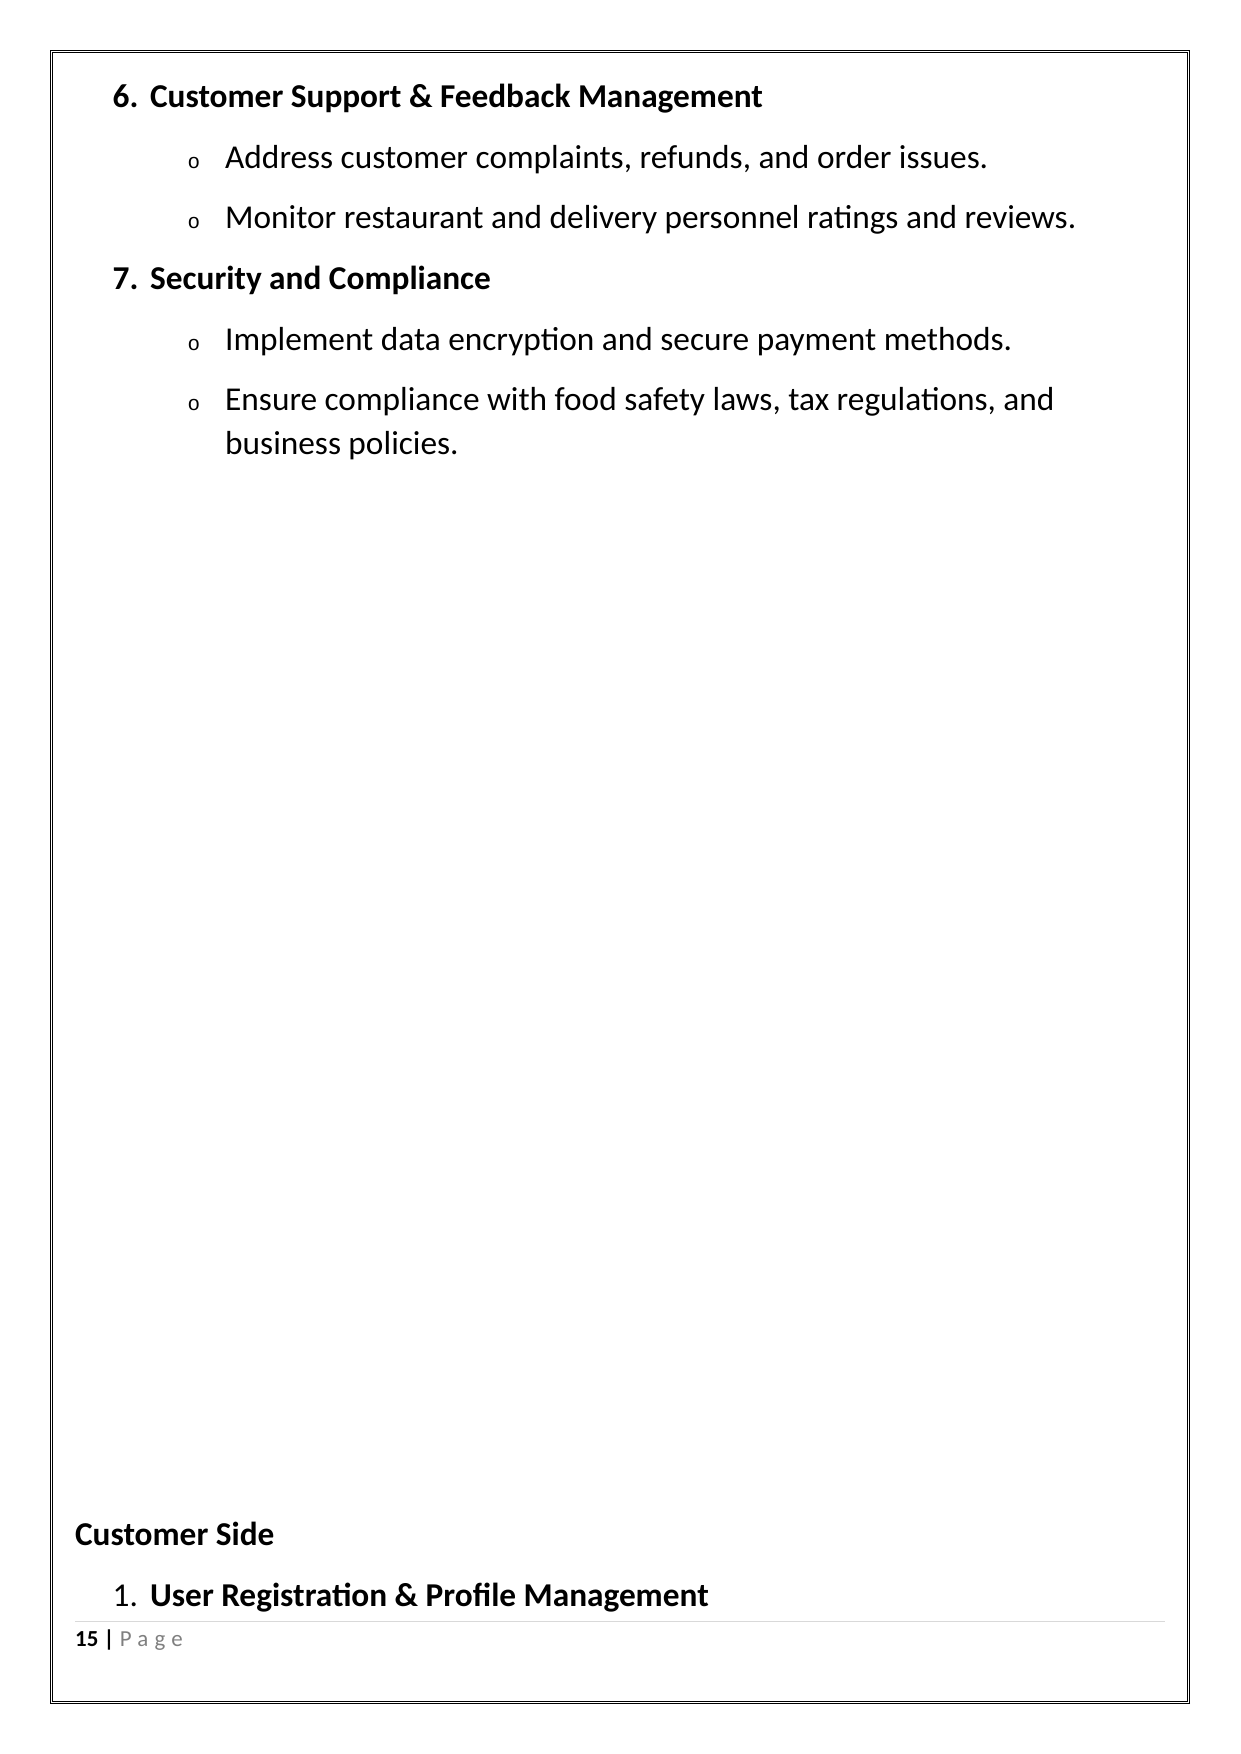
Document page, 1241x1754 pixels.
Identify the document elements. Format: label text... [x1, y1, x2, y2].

list Monitor restaurant and delivery personnel ratings and reviews. [187, 196, 1165, 237]
text Customer Side [75, 1513, 1165, 1554]
list Ensure compliance with food safety laws, tax regulations, and business policies. [187, 378, 1165, 463]
list Customer Support & Feedback Management [112, 75, 1165, 116]
list User Registration & Profile Management [112, 1574, 1165, 1615]
list Security and Compliance [112, 257, 1165, 298]
list Address customer complaints, refunds, and order issues. [187, 136, 1165, 176]
list Implement data encryption and secure payment methods. [187, 317, 1165, 358]
